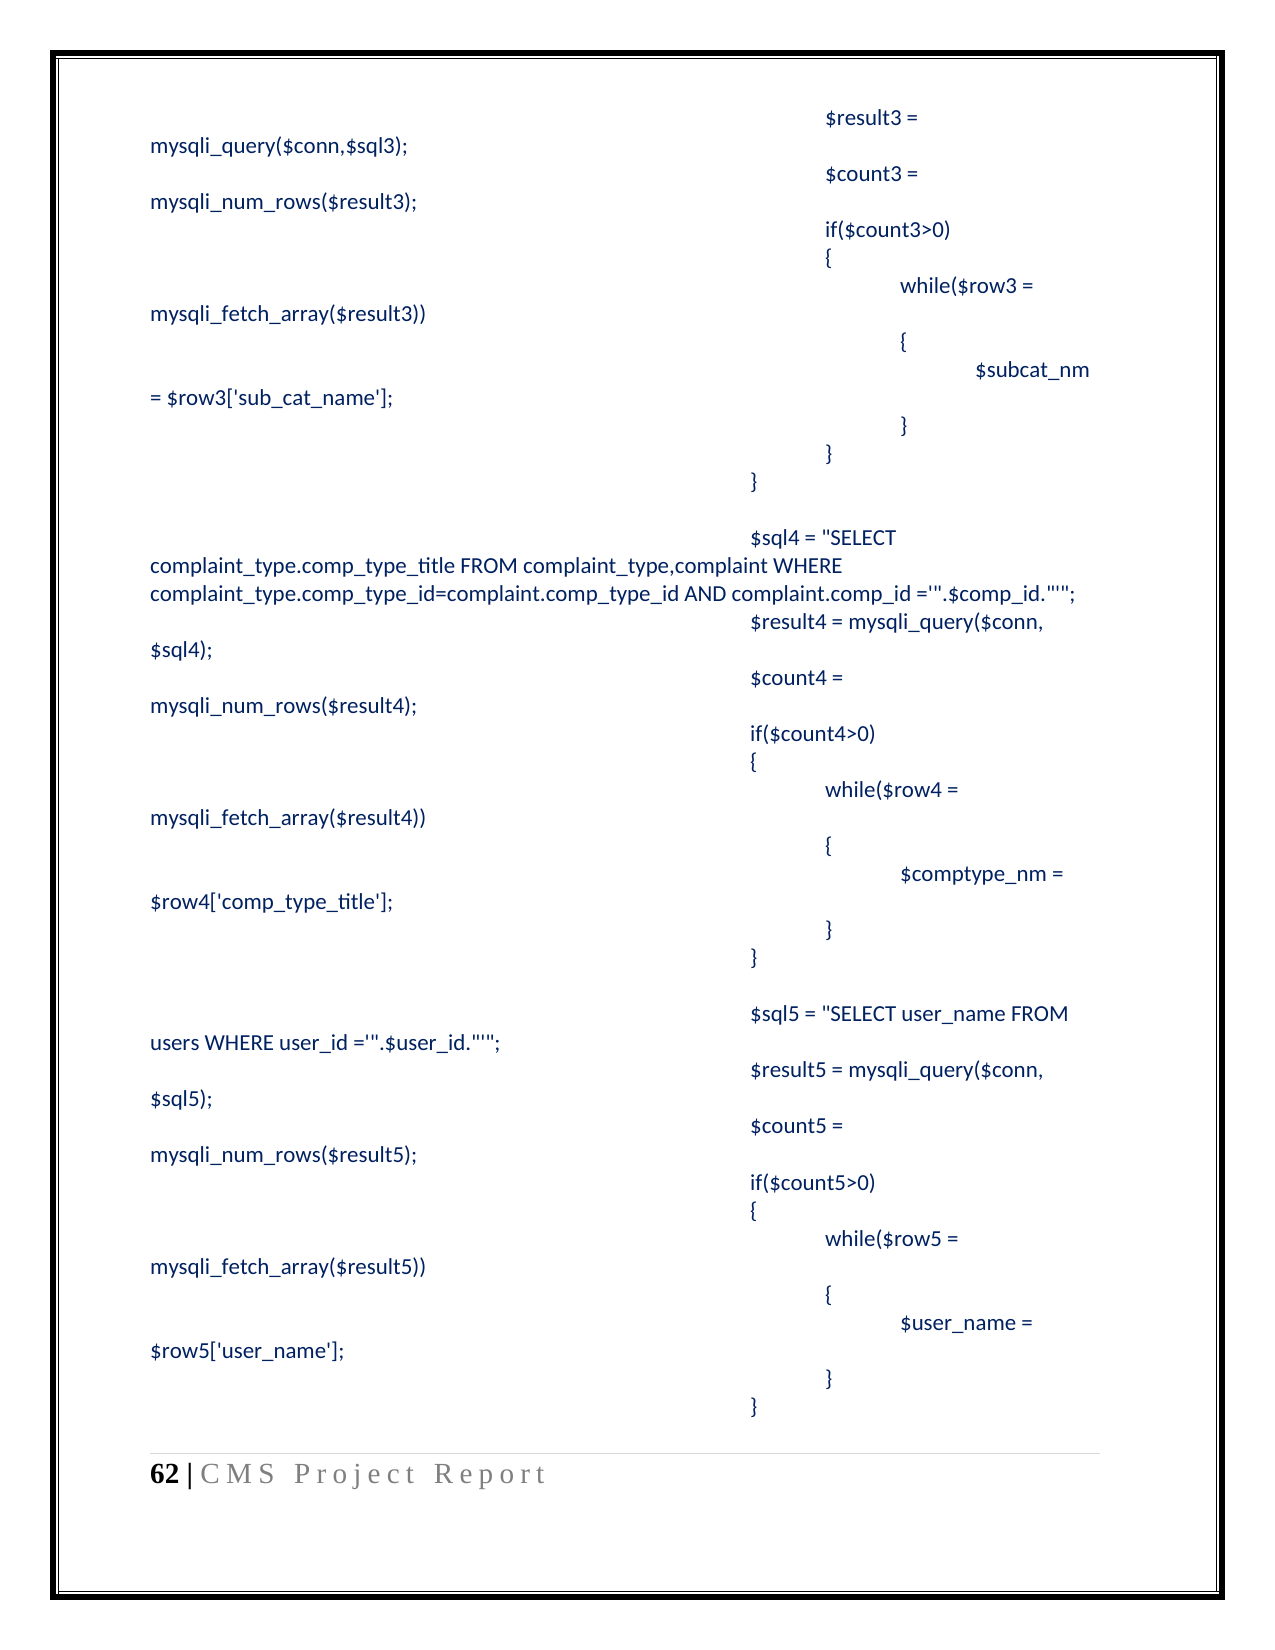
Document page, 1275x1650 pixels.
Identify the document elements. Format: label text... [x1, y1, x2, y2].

text } [150, 916, 1100, 943]
text $result3 = mysqli_query($conn,$sql3); [150, 103, 1100, 159]
text } [150, 467, 1100, 495]
text $subcat_nm = $row3['sub_cat_name']; [150, 355, 1100, 411]
text $comptype_nm = $row4['comp_type_title']; [150, 859, 1100, 916]
text $user_name = $row5['user_name']; [150, 1308, 1100, 1364]
text } [150, 1392, 1100, 1420]
text $count4 = mysqli_num_rows($result4); [150, 663, 1100, 719]
text while($row5 = mysqli_fetch_array($result5)) [150, 1224, 1100, 1280]
text $result5 = mysqli_query($conn,$sql5); [150, 1056, 1100, 1112]
text } [150, 439, 1100, 467]
text $sql5 = "SELECT user_name FROM users WHERE user_id ='".$user_id."'"; [150, 999, 1100, 1056]
text $sql4 = "SELECT complaint_type.comp_type_title FROM complaint_type,complaint WHERE complaint_type.comp_type_id=complaint.comp_type_id AND complaint.comp_id ='".$comp_id."'"; [150, 523, 1100, 607]
text { [150, 1196, 1100, 1224]
text { [150, 1280, 1100, 1308]
text } [150, 1364, 1100, 1392]
text } [150, 943, 1100, 972]
text { [150, 327, 1100, 355]
text { [150, 831, 1100, 859]
text { [150, 747, 1100, 775]
text while($row3 = mysqli_fetch_array($result3)) [150, 271, 1100, 327]
text { [150, 243, 1100, 271]
text $result4 = mysqli_query($conn,$sql4); [150, 607, 1100, 663]
text if($count5>0) [150, 1168, 1100, 1196]
text while($row4 = mysqli_fetch_array($result4)) [150, 775, 1100, 831]
text } [150, 411, 1100, 439]
text $count5 = mysqli_num_rows($result5); [150, 1112, 1100, 1168]
text $count3 = mysqli_num_rows($result3); [150, 159, 1100, 215]
text if($count3>0) [150, 215, 1100, 243]
text if($count4>0) [150, 719, 1100, 747]
